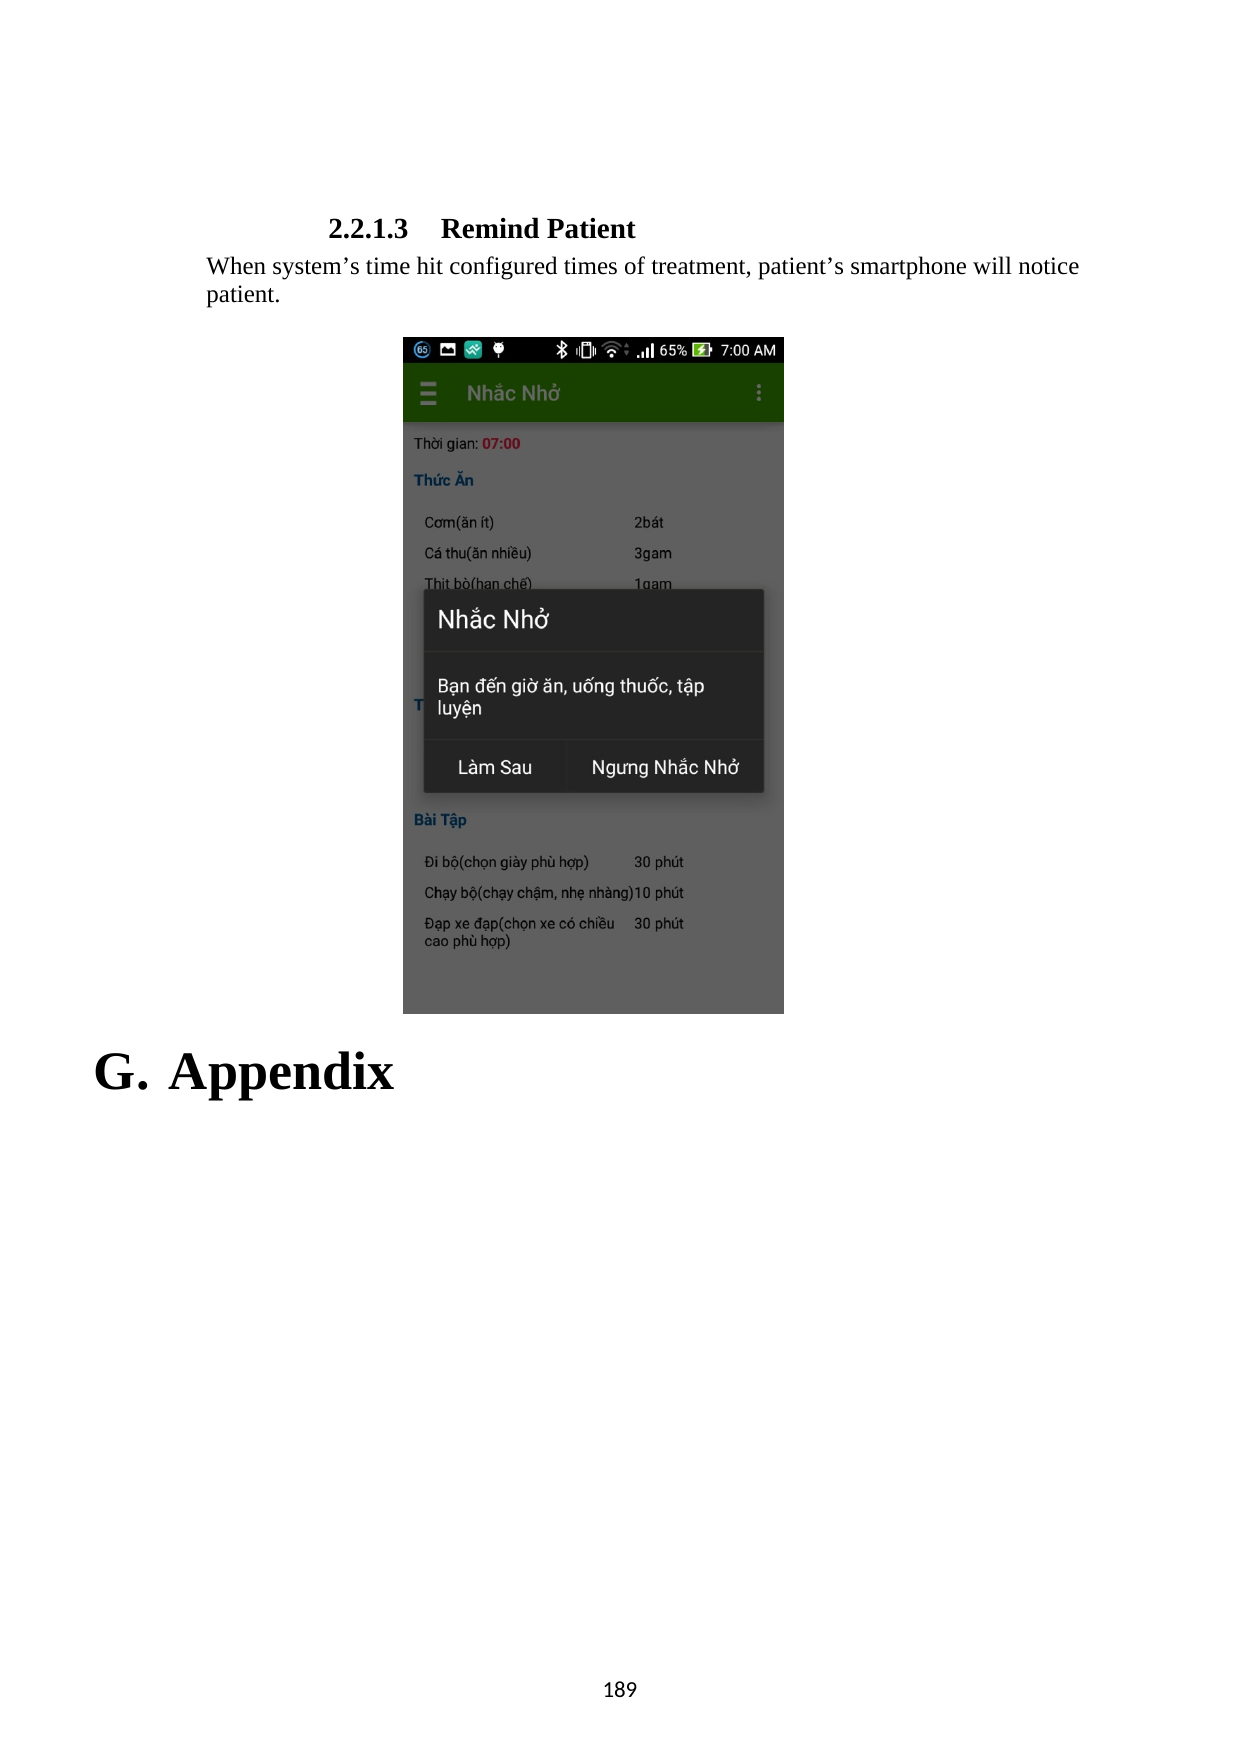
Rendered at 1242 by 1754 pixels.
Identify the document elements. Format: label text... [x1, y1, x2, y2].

subtitle Remind Patient [328, 211, 1146, 244]
text When system’s time hit configured times of treatment, patient’s smartphone will notice patient. [206, 251, 1146, 308]
picture [403, 337, 784, 1014]
subtitle Appendix [94, 1039, 1146, 1101]
